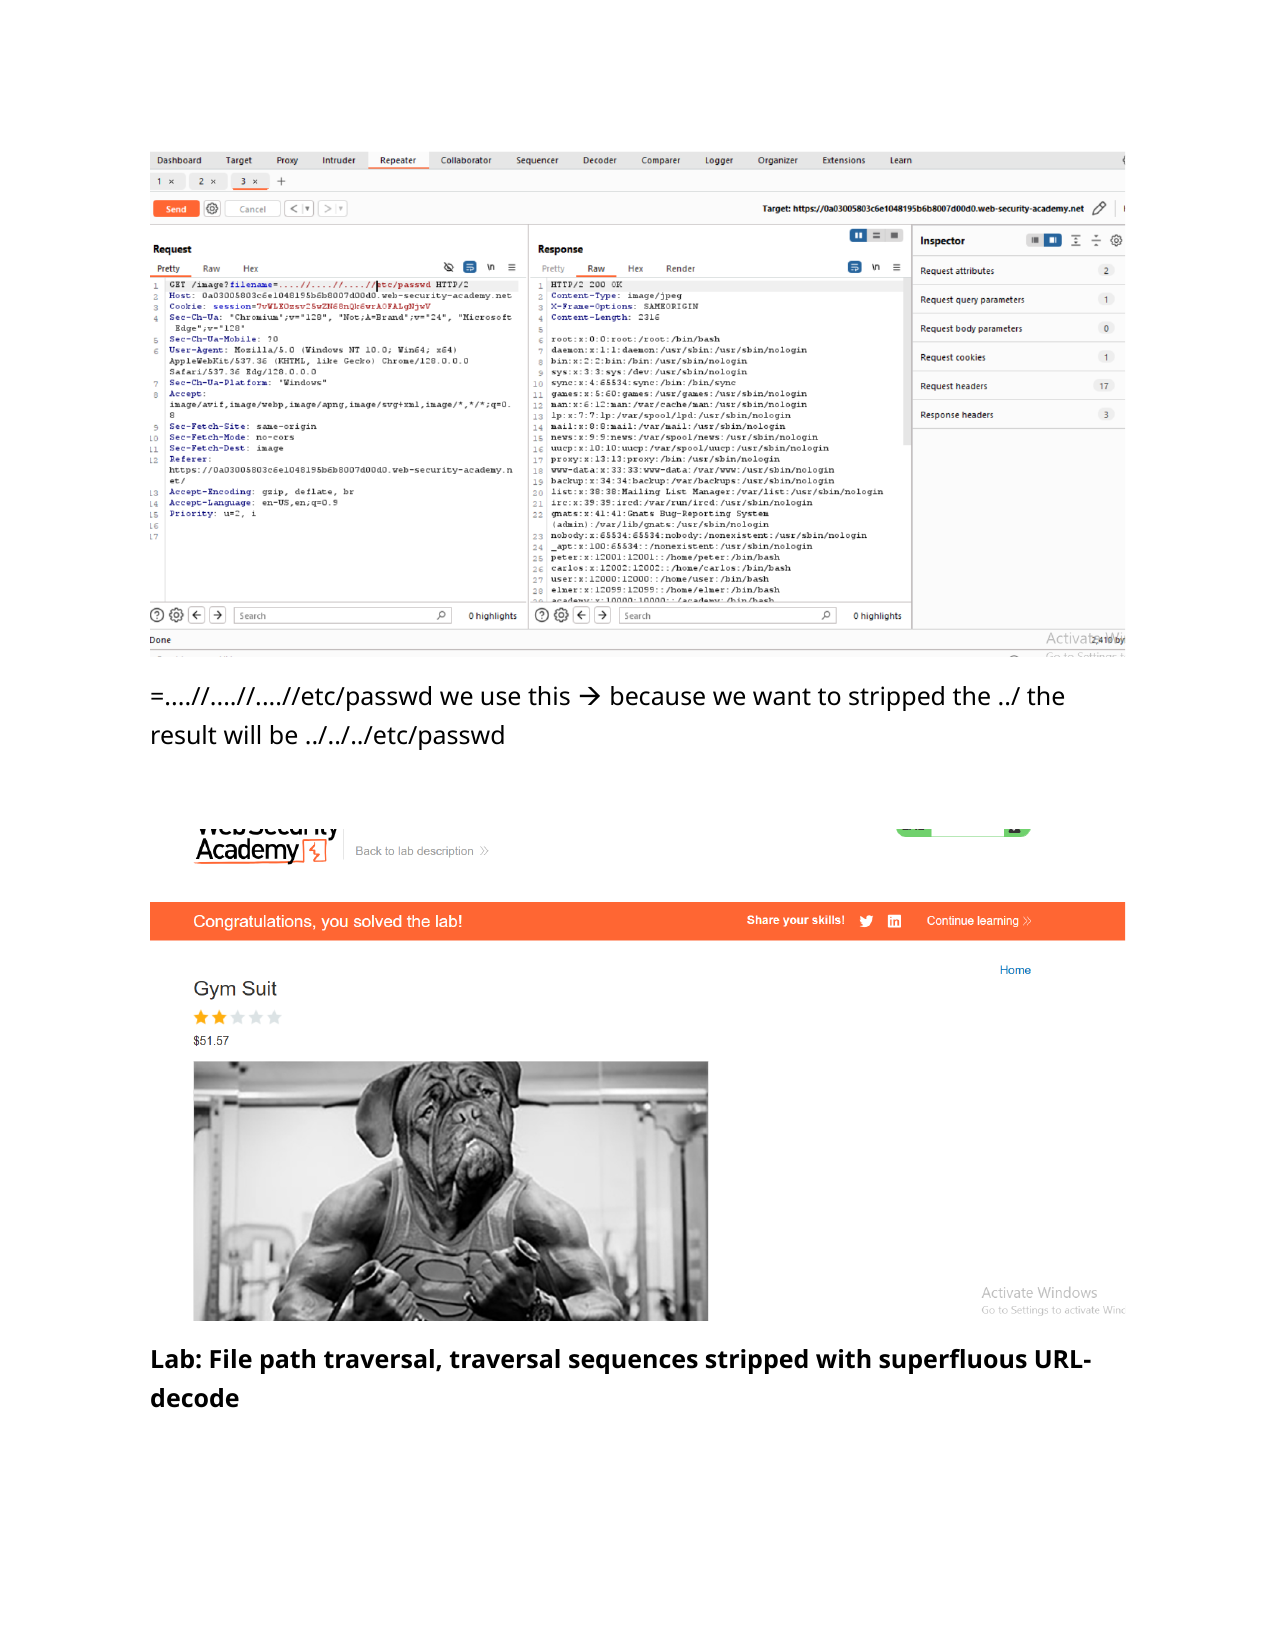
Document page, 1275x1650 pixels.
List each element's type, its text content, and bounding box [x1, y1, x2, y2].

text =....//....//....//etc/passwd we use this because we want to stripped the ../ the result will be ../../../etc/passwd [150, 679, 1125, 752]
picture [150, 150, 1125, 657]
text Lab: File path traversal, traversal sequences stripped with superfluous URL-decode [150, 1342, 1125, 1415]
picture [150, 829, 1125, 1321]
